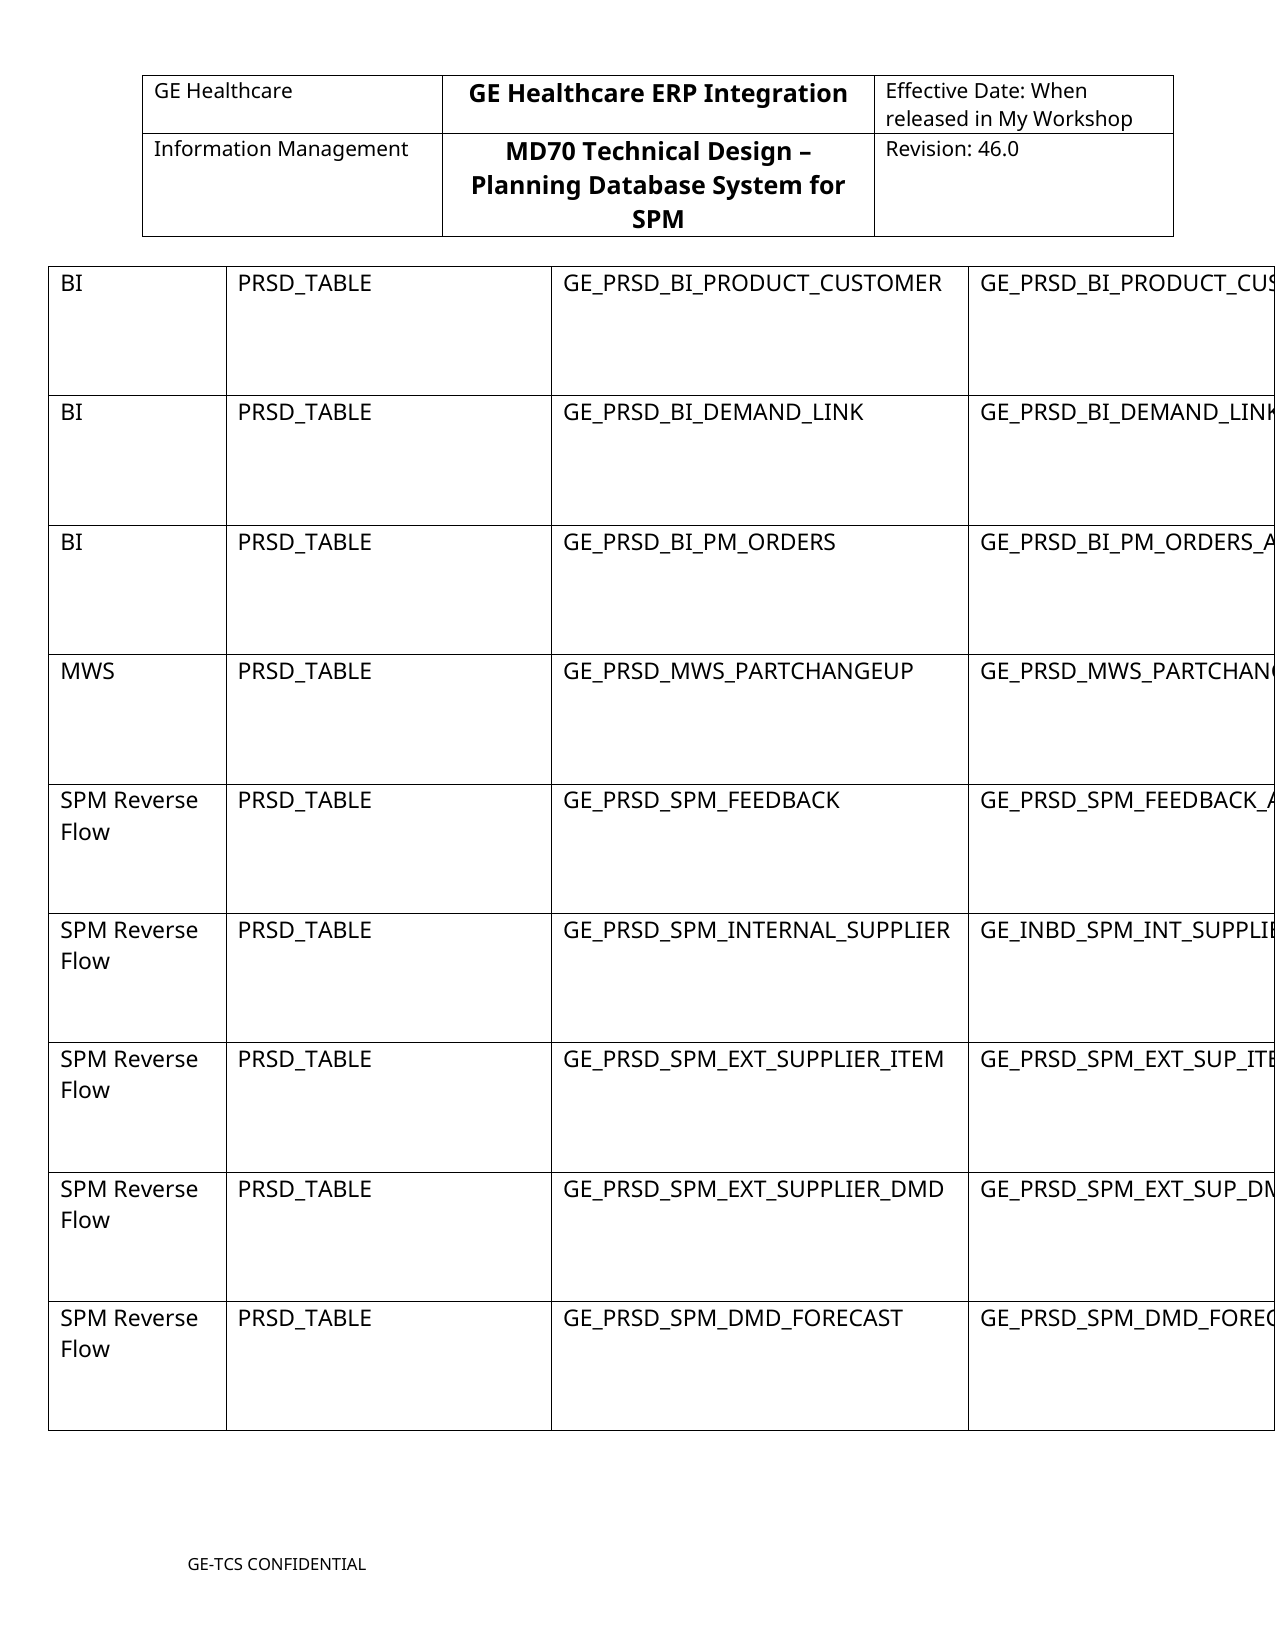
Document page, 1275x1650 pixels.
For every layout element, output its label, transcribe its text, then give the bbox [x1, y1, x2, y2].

table_cell PRSD_TABLE [227, 655, 551, 783]
table_cell GE_PRSD_BI_PM_ORDERS_AR [969, 526, 1274, 654]
table_cell GE_PRSD_SPM_EXT_SUPPLIER_ITEM [552, 1043, 968, 1172]
table_cell SPM Reverse Flow [49, 1302, 226, 1430]
table_cell GE_PRSD_BI_PRODUCT_CUSTOMER_AR [969, 267, 1274, 395]
table_cell GE_PRSD_BI_DEMAND_LINK [552, 396, 968, 525]
table_cell GE_PRSD_SPM_DMD_FORECAST [552, 1302, 968, 1430]
table_cell GE_PRSD_SPM_EXT_SUP_ITEM_AR [969, 1043, 1274, 1172]
table_cell GE_PRSD_BI_PRODUCT_CUSTOMER [552, 267, 968, 395]
table_cell GE_PRSD_SPM_EXT_SUPPLIER_DMD [552, 1173, 968, 1301]
table_cell BI [49, 267, 226, 395]
table_cell GE_PRSD_MWS_PARTCHANGEUP_AR [969, 655, 1274, 783]
table_cell PRSD_TABLE [227, 1173, 551, 1301]
table_cell BI [49, 396, 226, 525]
table_cell PRSD_TABLE [227, 1302, 551, 1430]
table_cell SPM Reverse Flow [49, 1043, 226, 1172]
table_cell BI [49, 526, 226, 654]
table_cell PRSD_TABLE [227, 785, 551, 913]
table_cell GE_PRSD_SPM_INTERNAL_SUPPLIER [552, 914, 968, 1042]
table_cell SPM Reverse Flow [49, 785, 226, 913]
table_cell SPM Reverse Flow [49, 1173, 226, 1301]
table_cell PRSD_TABLE [227, 526, 551, 654]
table_cell GE_PRSD_SPM_FEEDBACK [552, 785, 968, 913]
table_cell GE_PRSD_SPM_EXT_SUP_DMD_AR [969, 1173, 1274, 1301]
table_cell GE_INBD_SPM_INT_SUPPLIER_AR [969, 914, 1274, 1042]
table_cell PRSD_TABLE [227, 267, 551, 395]
table_cell GE_PRSD_SPM_DMD_FORECAST_AR [969, 1302, 1274, 1430]
table_cell SPM Reverse Flow [49, 914, 226, 1042]
table_cell GE_PRSD_MWS_PARTCHANGEUP [552, 655, 968, 783]
table_cell PRSD_TABLE [227, 914, 551, 1042]
table_cell GE_PRSD_BI_PM_ORDERS [552, 526, 968, 654]
table_cell MWS [49, 655, 226, 783]
table_cell GE_PRSD_SPM_FEEDBACK_AR [969, 785, 1274, 913]
table_cell PRSD_TABLE [227, 1043, 551, 1172]
table_cell PRSD_TABLE [227, 396, 551, 525]
table_cell GE_PRSD_BI_DEMAND_LINK_AR [969, 396, 1274, 525]
